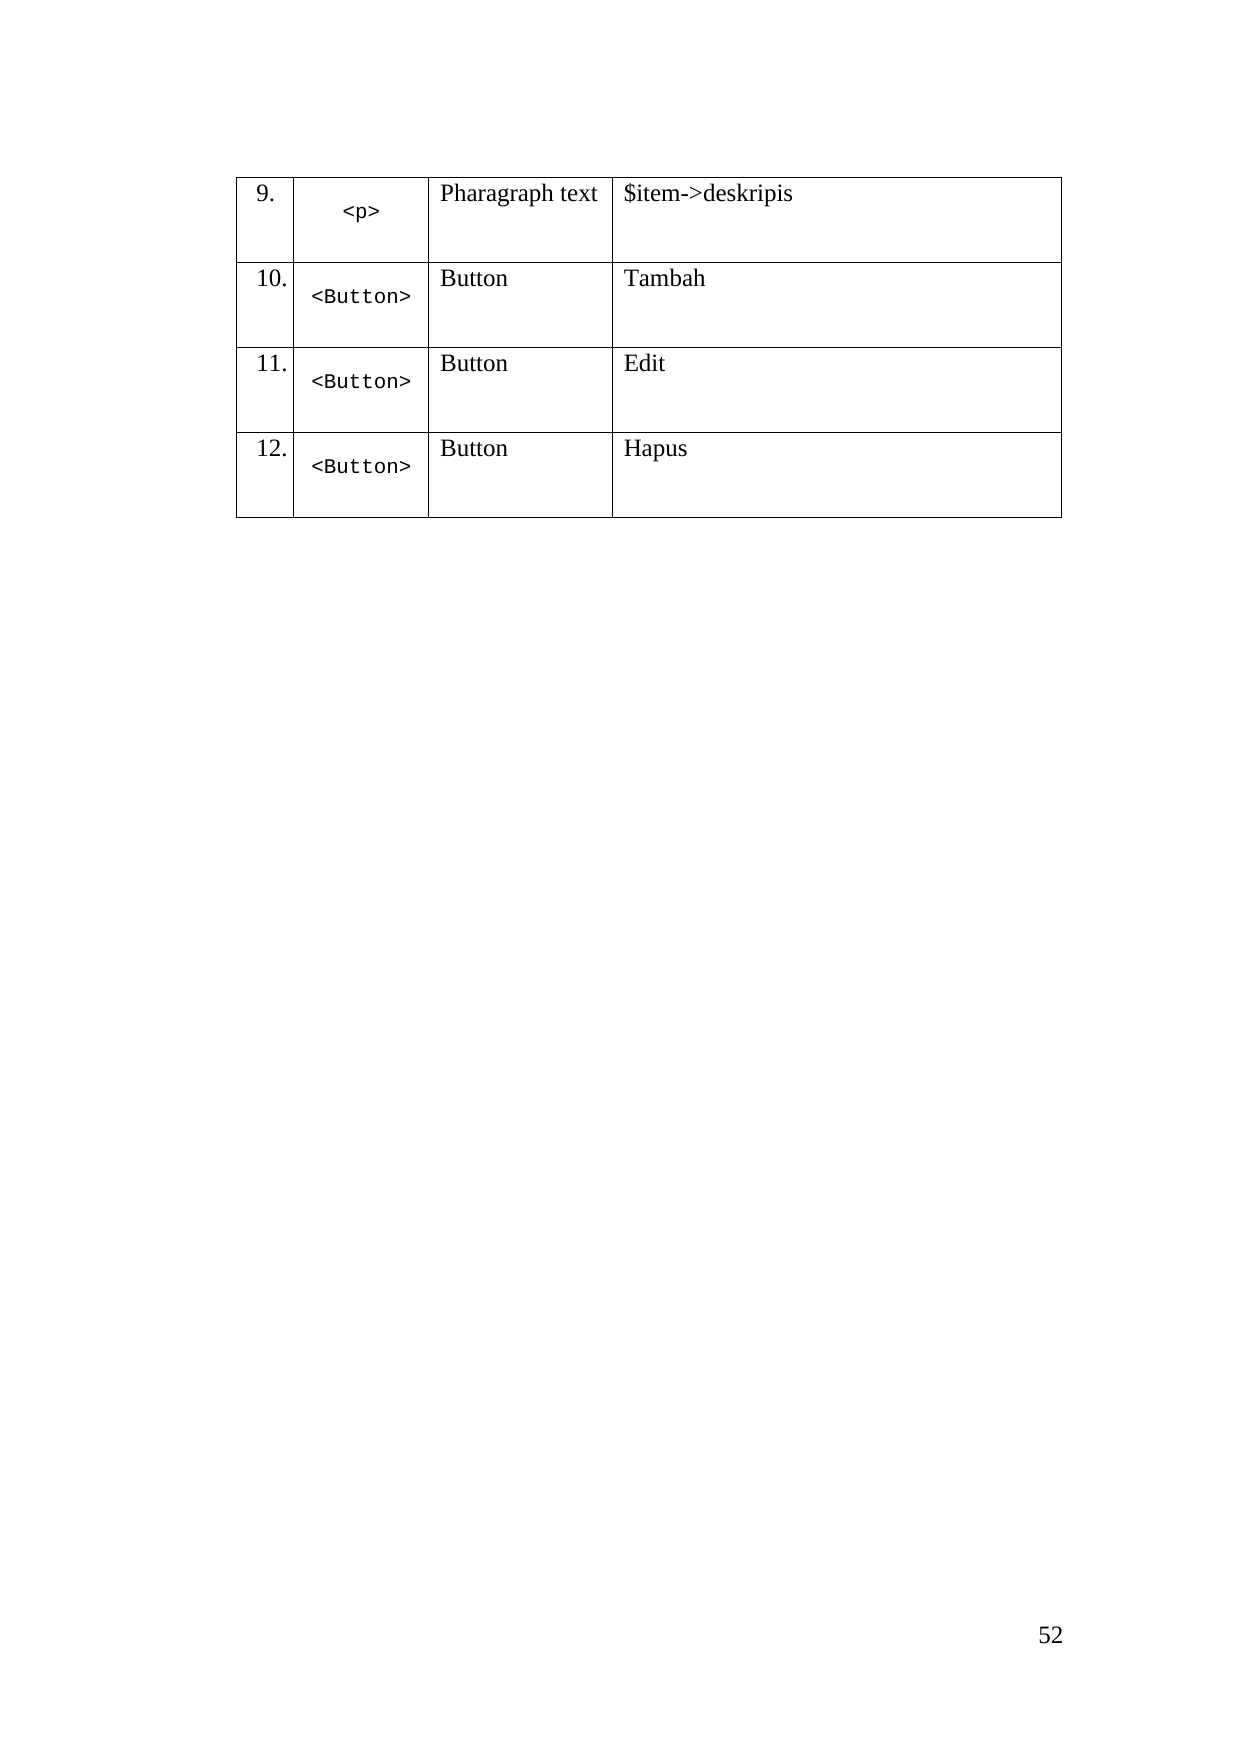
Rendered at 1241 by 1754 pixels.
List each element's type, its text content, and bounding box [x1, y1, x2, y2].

table_cell <Button> [294, 433, 428, 517]
table_cell Edit [613, 348, 1061, 432]
table_cell Button [429, 433, 612, 517]
table_cell <Button> [294, 348, 428, 432]
table_cell Button [429, 263, 612, 347]
table_cell [237, 433, 293, 517]
table_cell [237, 263, 293, 347]
table_cell [237, 178, 293, 262]
table_cell Tambah [613, 263, 1061, 347]
table_cell [237, 348, 293, 432]
table_cell $item->deskripis [613, 178, 1061, 262]
table_cell Pharagraph text [429, 178, 612, 262]
table_cell Hapus [613, 433, 1061, 517]
table_cell <p> [294, 178, 428, 262]
table_cell <Button> [294, 263, 428, 347]
table_cell Button [429, 348, 612, 432]
